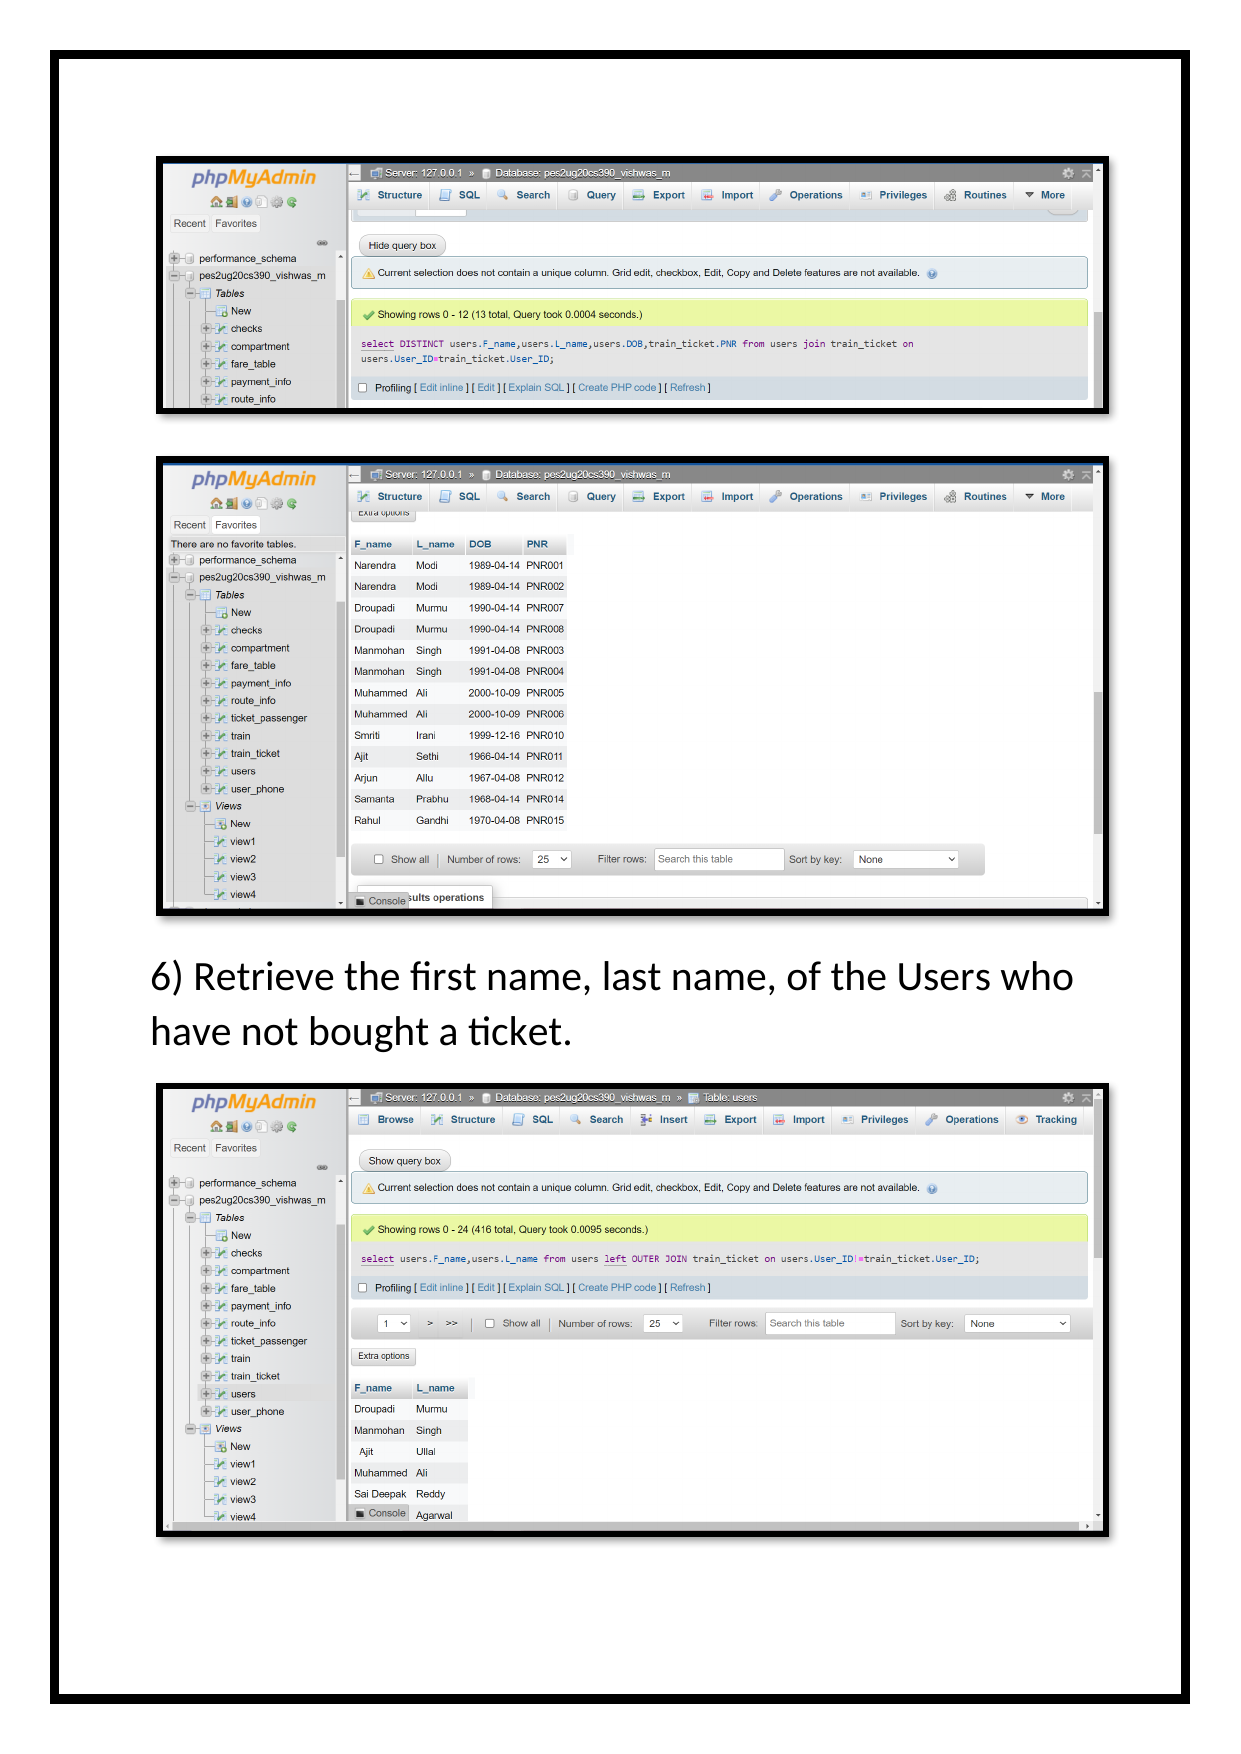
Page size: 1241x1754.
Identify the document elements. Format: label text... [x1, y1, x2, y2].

picture [163, 1089, 1103, 1531]
picture [163, 163, 1103, 408]
picture [163, 463, 1103, 909]
text 6) Retrieve the first name, last name, of the Users who have not bought a ticket. [150, 950, 1090, 1056]
